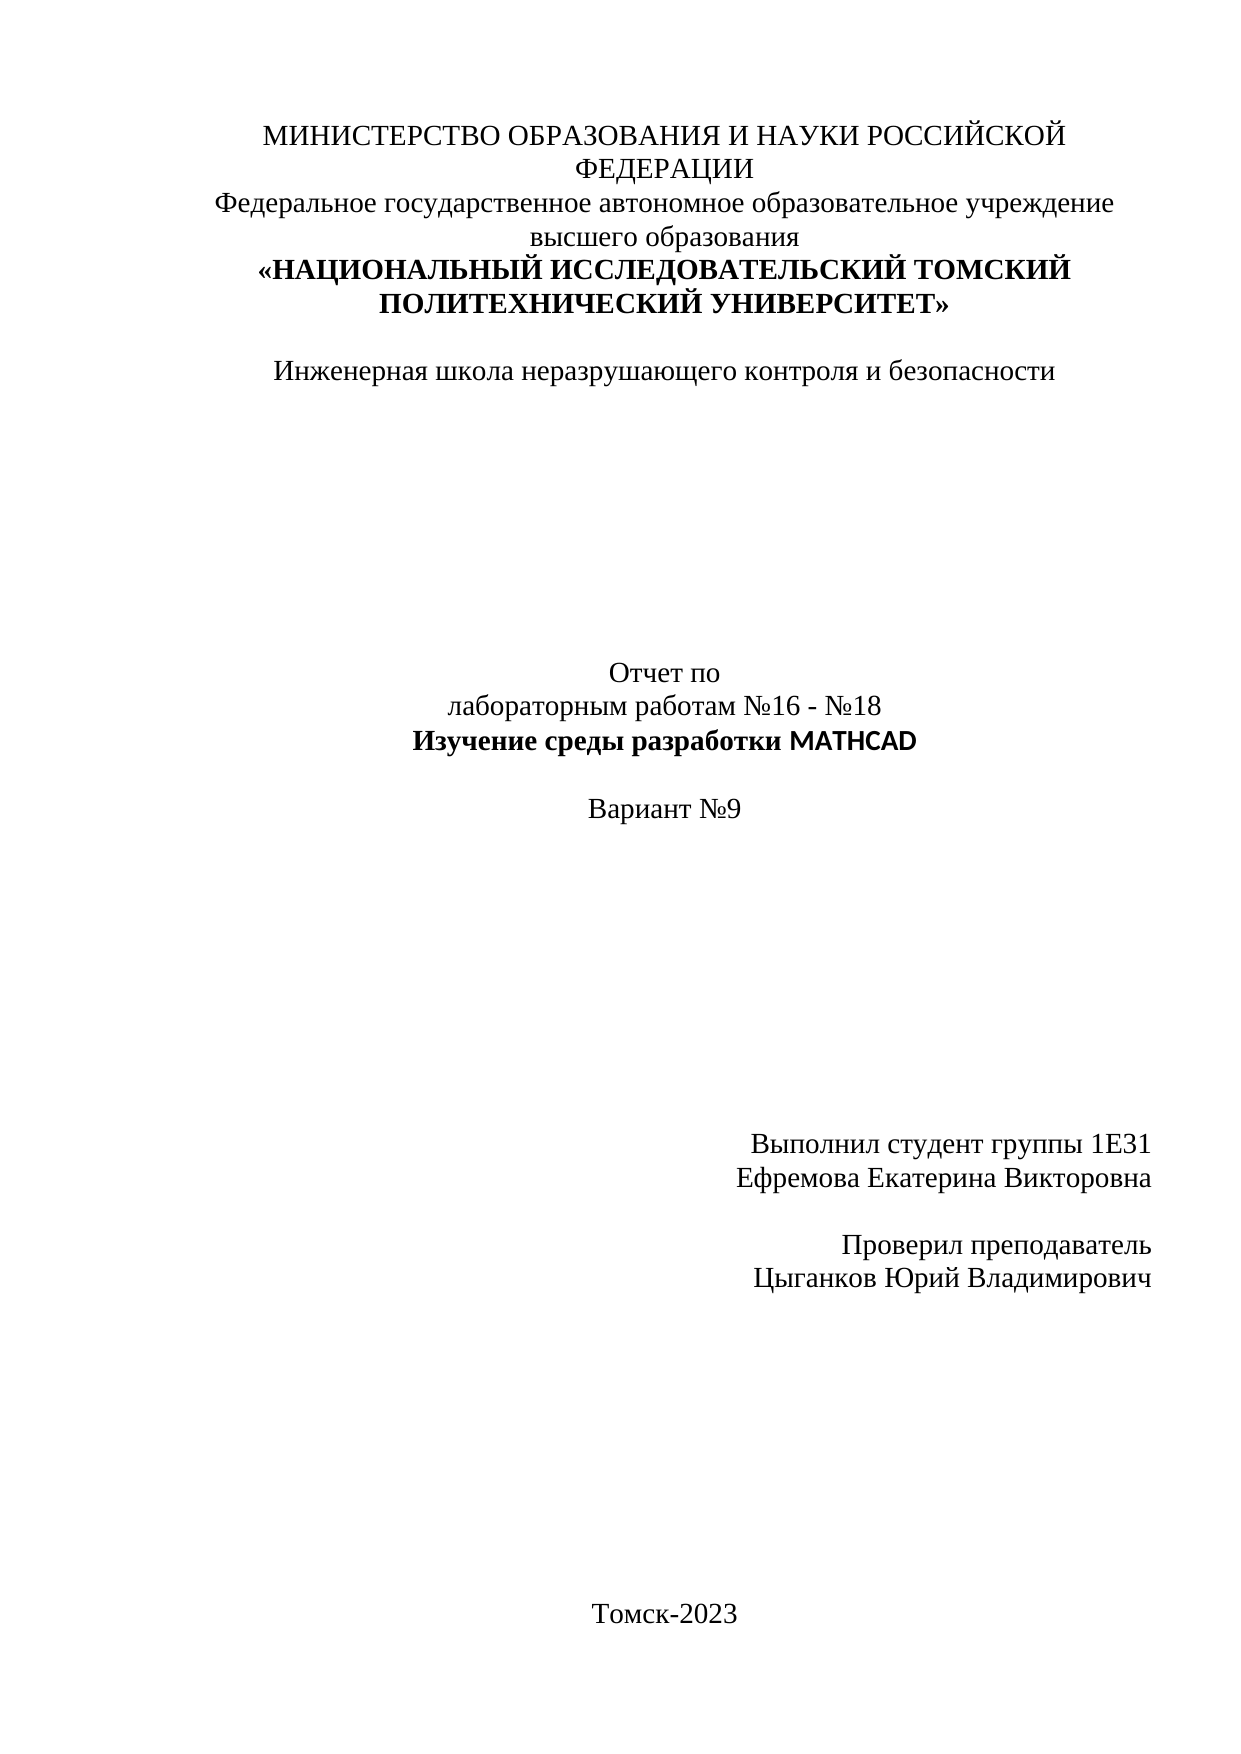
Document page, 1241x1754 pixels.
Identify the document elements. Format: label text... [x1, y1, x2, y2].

text «НАЦИОНАЛЬНЫЙ ИССЛЕДОВАТЕЛЬСКИЙ ТОМСКИЙ [177, 252, 1152, 286]
text Ефремова Екатерина Викторовна [177, 1160, 1152, 1193]
text Томск-2023 [177, 1596, 1152, 1629]
text Изучение среды разработки MATHCAD [177, 722, 1152, 757]
text Выполнил студент группы 1Е31 [177, 1126, 1152, 1160]
text МИНИСТЕРСТВО ОБРАЗОВАНИЯ И НАУКИ РОССИЙСКОЙ ФЕДЕРАЦИИ [177, 118, 1152, 185]
text Вариант №9 [177, 791, 1152, 824]
text Цыганков Юрий Владимирович [177, 1261, 1152, 1294]
text Инженерная школа неразрушающего контроля и безопасности [177, 353, 1152, 386]
text Отчет по [177, 655, 1152, 688]
text Проверил преподаватель [177, 1227, 1152, 1261]
text Федеральное государственное автономное образовательное учреждение высшего образования [177, 185, 1152, 252]
text лабораторным работам №16 - №18 [177, 688, 1152, 722]
text ПОЛИТЕХНИЧЕСКИЙ УНИВЕРСИТЕТ» [177, 286, 1152, 319]
